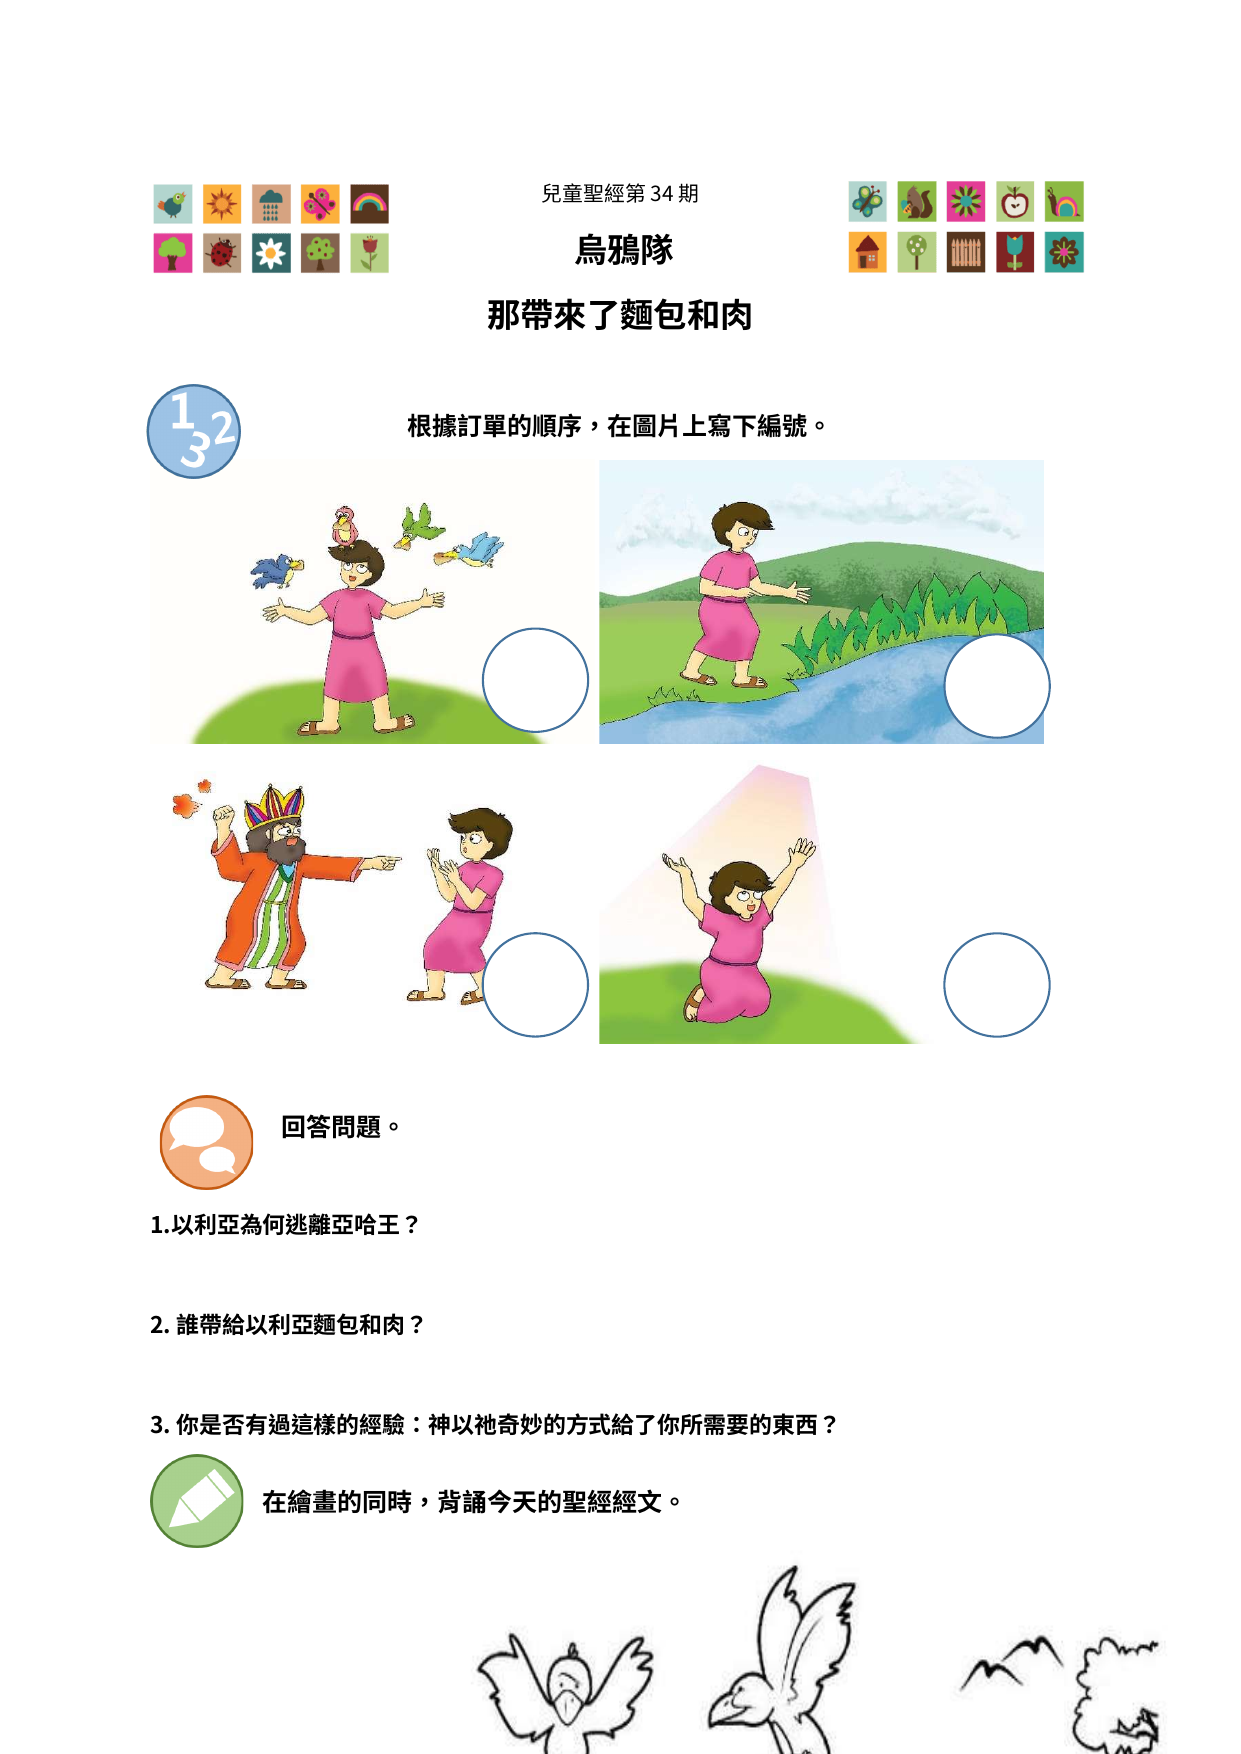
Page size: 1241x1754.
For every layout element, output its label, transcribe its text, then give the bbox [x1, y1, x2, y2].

text 3. 你是否有過這樣的經驗：神以祂奇妙的方式給了你所需要的東西？ [150, 1407, 1090, 1440]
picture [150, 1454, 1170, 1754]
text 烏鴉隊 [396, 224, 843, 272]
text 1.以利亞為何逃離亞哈王？ [150, 1207, 1090, 1240]
text 2. 誰帶給以利亞麵包和肉？ [150, 1307, 1090, 1340]
picture [599, 760, 1044, 1044]
text 兒童聖經第 34期 [150, 177, 1090, 207]
text 那帶來了麵包和肉 [150, 289, 1090, 337]
picture [159, 1095, 254, 1190]
picture [150, 183, 396, 277]
text 根據訂單的順序，在圖片上寫下編號。 [272, 407, 1090, 443]
picture [599, 460, 1044, 744]
picture [150, 760, 595, 1044]
picture [134, 365, 595, 744]
text 回答問題。 [254, 1107, 1090, 1143]
text 在繪畫的同時，背誦今天的聖經經文。 [244, 1482, 1090, 1518]
picture [843, 179, 1085, 277]
